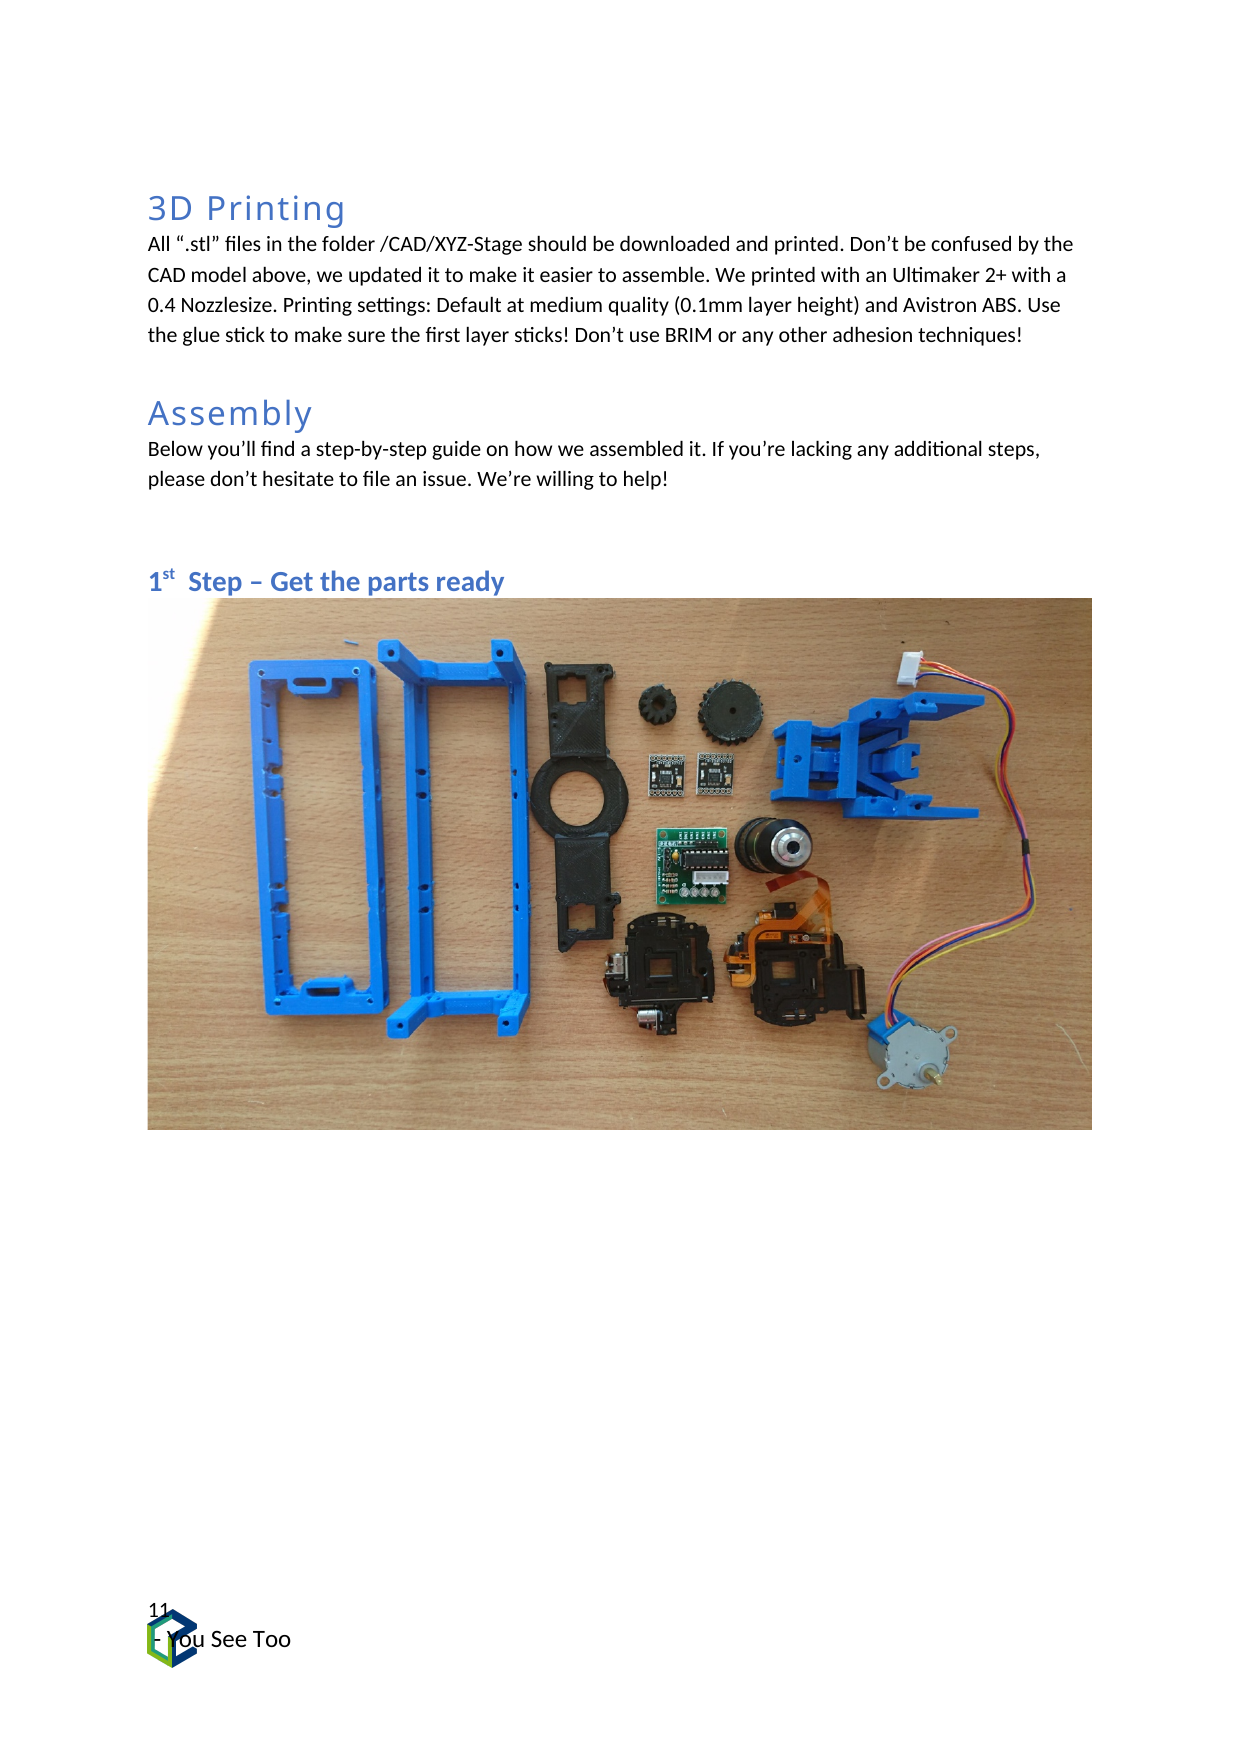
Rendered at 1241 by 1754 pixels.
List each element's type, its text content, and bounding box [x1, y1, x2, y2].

picture [147, 598, 1092, 1130]
subtitle Assembly [148, 389, 1093, 435]
picture [147, 1609, 197, 1668]
subtitle 1st Step – Get the parts ready [148, 563, 1093, 599]
text All “.stl” files in the folder /CAD/XYZ-Stage should be downloaded and printed. Don’t be confused by the CAD model above, we updated it to make it easier to assemble. We printed with an Ultimaker 2+ with a 0.4 Nozzlesize. Printing settings: Default at medium quality (0.1mm layer height) and Avistron ABS. Use the glue stick to make sure the first layer sticks! Don’t use BRIM or any other adhesion techniques! [148, 231, 1093, 348]
text Below you’ll find a step-by-step guide on how we assembled it. If you’re lacking any additional steps, please don’t hesitate to file an issue. We’re willing to help! [148, 435, 1093, 492]
subtitle 3D Printing [148, 185, 1093, 231]
